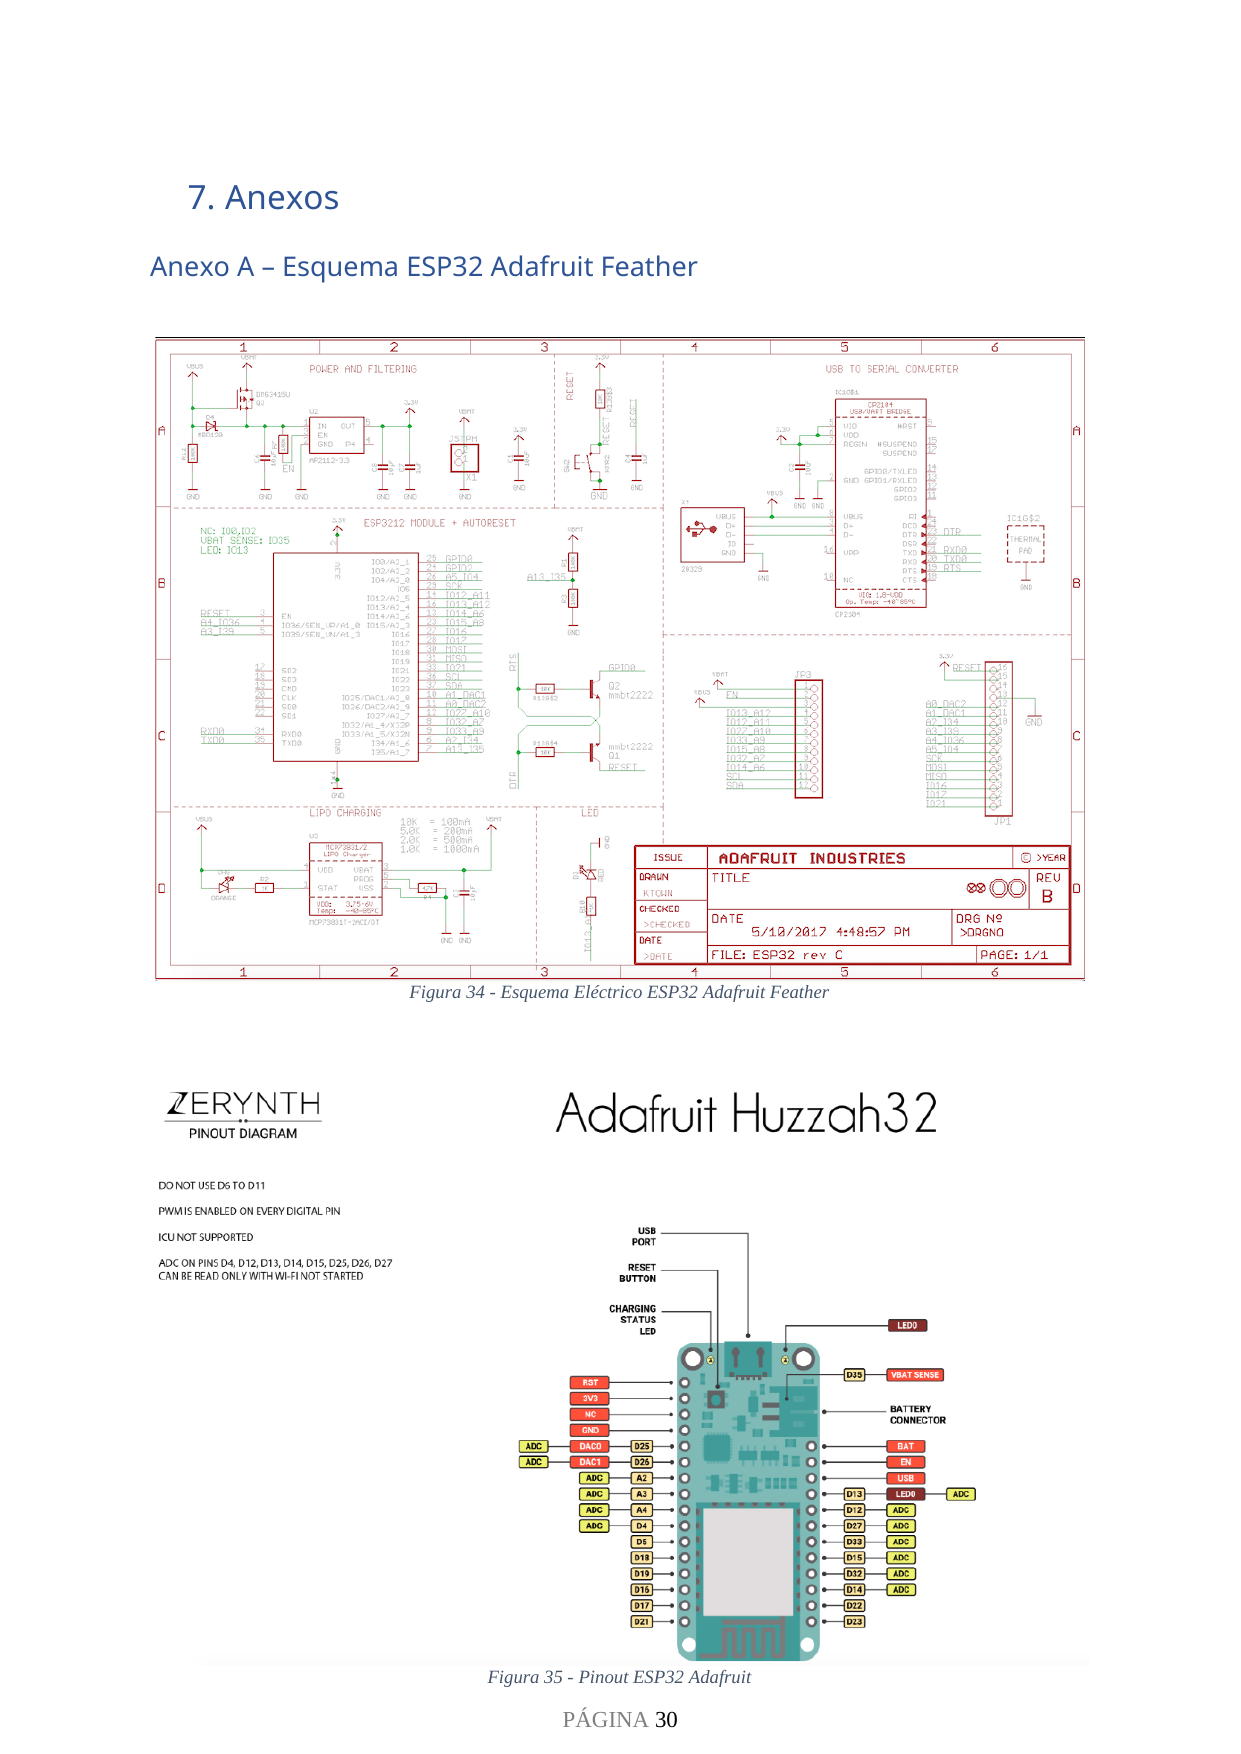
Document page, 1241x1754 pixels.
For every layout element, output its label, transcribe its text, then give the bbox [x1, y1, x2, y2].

picture [155, 337, 1085, 981]
subtitle Anexos [187, 174, 1090, 219]
subtitle Anexo A – Esquema ESP32 Adafruit Feather [150, 248, 1090, 285]
text Figura 35 - Pinout ESP32 Adafruit [150, 1666, 1090, 1687]
picture [150, 1075, 1090, 1666]
text Figura 34 - Esquema Eléctrico ESP32 Adafruit Feather [150, 981, 1090, 1002]
